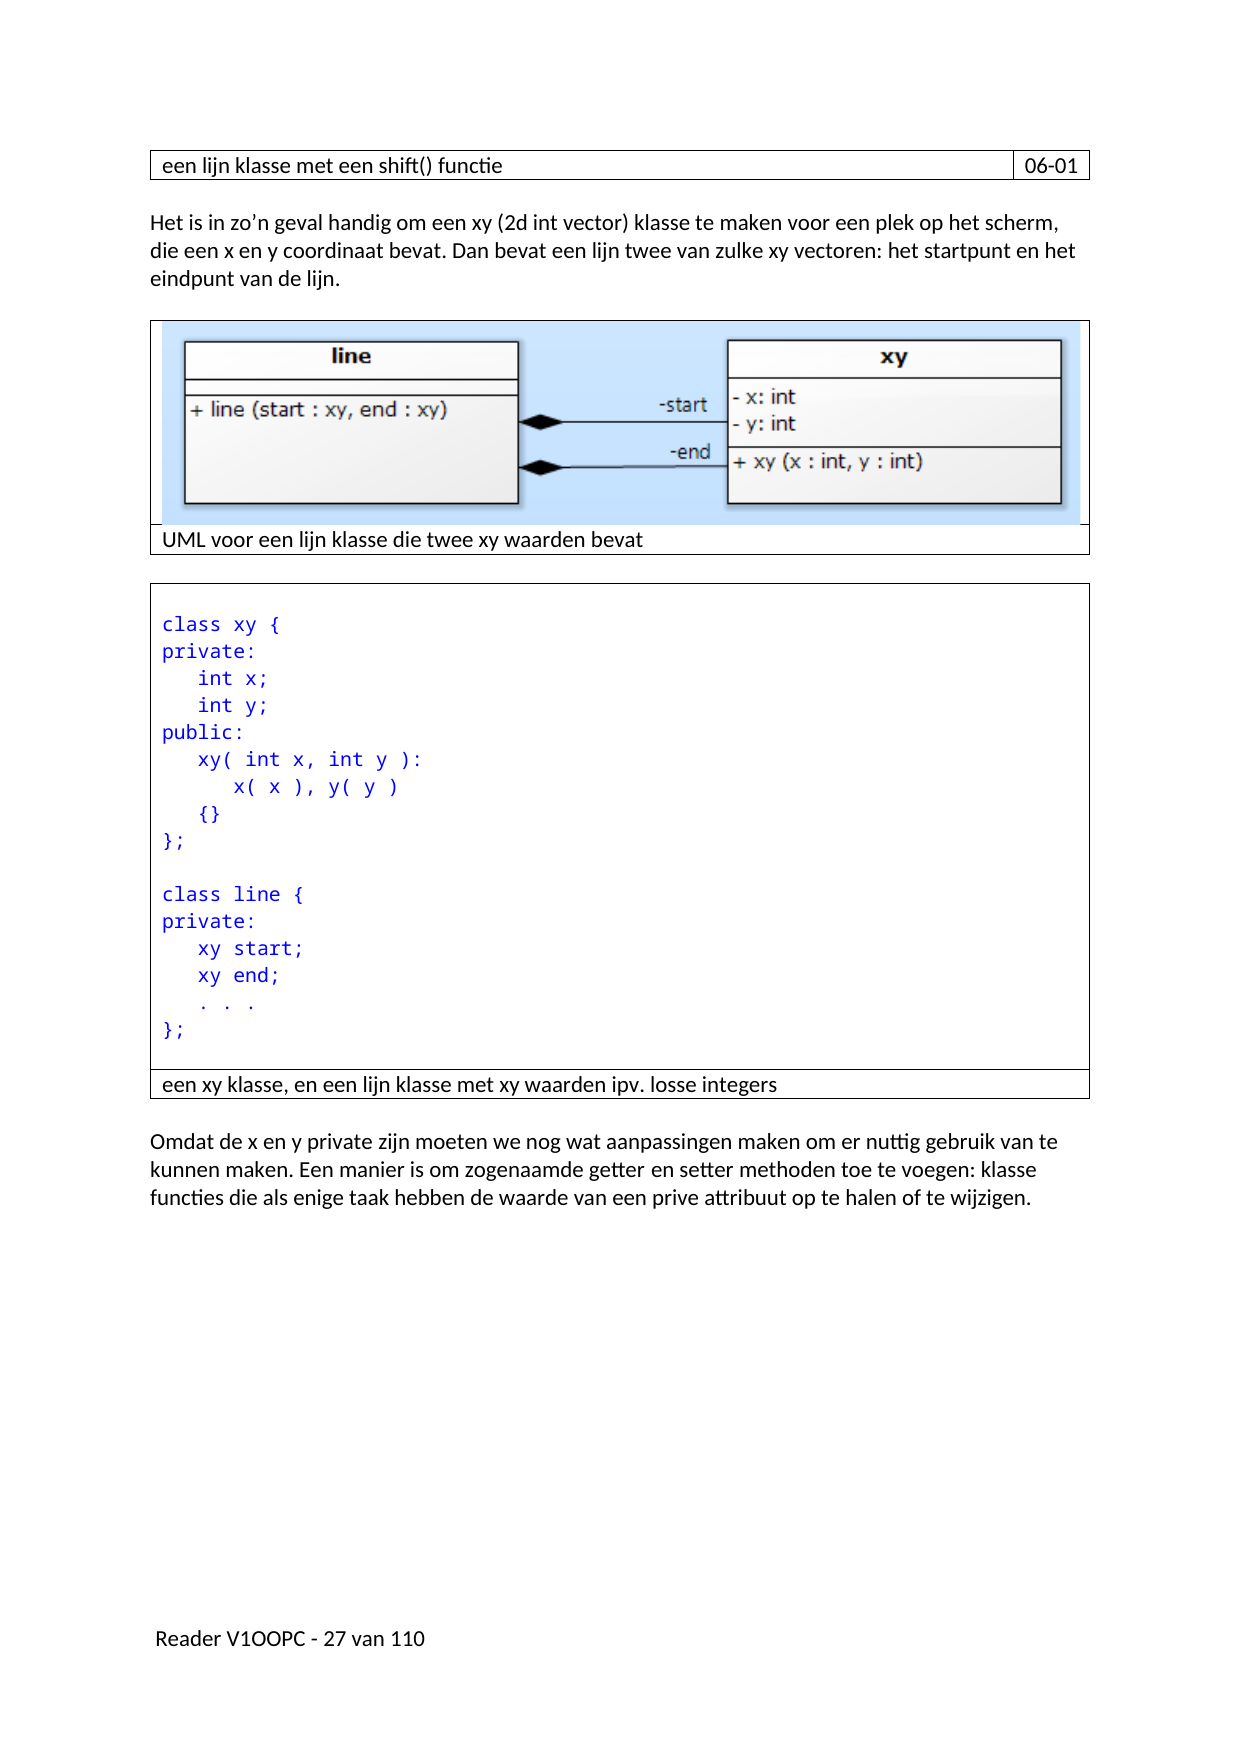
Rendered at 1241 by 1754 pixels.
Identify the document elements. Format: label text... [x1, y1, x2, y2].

table_cell UML voor een lijn klasse die twee xy waarden bevat [151, 525, 1089, 553]
table_cell een xy klasse, en een lijn klasse met xy waarden ipv. losse integers [151, 1070, 1089, 1098]
table_cell een lijn klasse met een shift() functie [151, 151, 1013, 179]
text Omdat de x en y private zijn moeten we nog wat aanpassingen maken om er nuttig gebruik van te kunnen maken. Een manier is om zogenaamde getter en setter methoden toe te voegen: klasse functies die als enige taak hebben de waarde van een prive attribuut op te halen of te wijzigen. [150, 1127, 1090, 1211]
table_header [151, 321, 161, 524]
table_header [1081, 321, 1089, 524]
picture [161, 321, 1081, 525]
table_cell 06-01 [1014, 151, 1089, 179]
text Het is in zo’n geval handig om een xy (2d int vector) klasse te maken voor een plek op het scherm, die een x en y coordinaat bevat. Dan bevat een lijn twee van zulke xy vectoren: het startpunt en het eindpunt van de lijn. [150, 208, 1090, 292]
table_header class xy { private: int x; int y; public: xy( int x, int y ): x( x ), y( y ) {} }; class line { private: xy start; xy end; . . . }; [151, 584, 1089, 1069]
